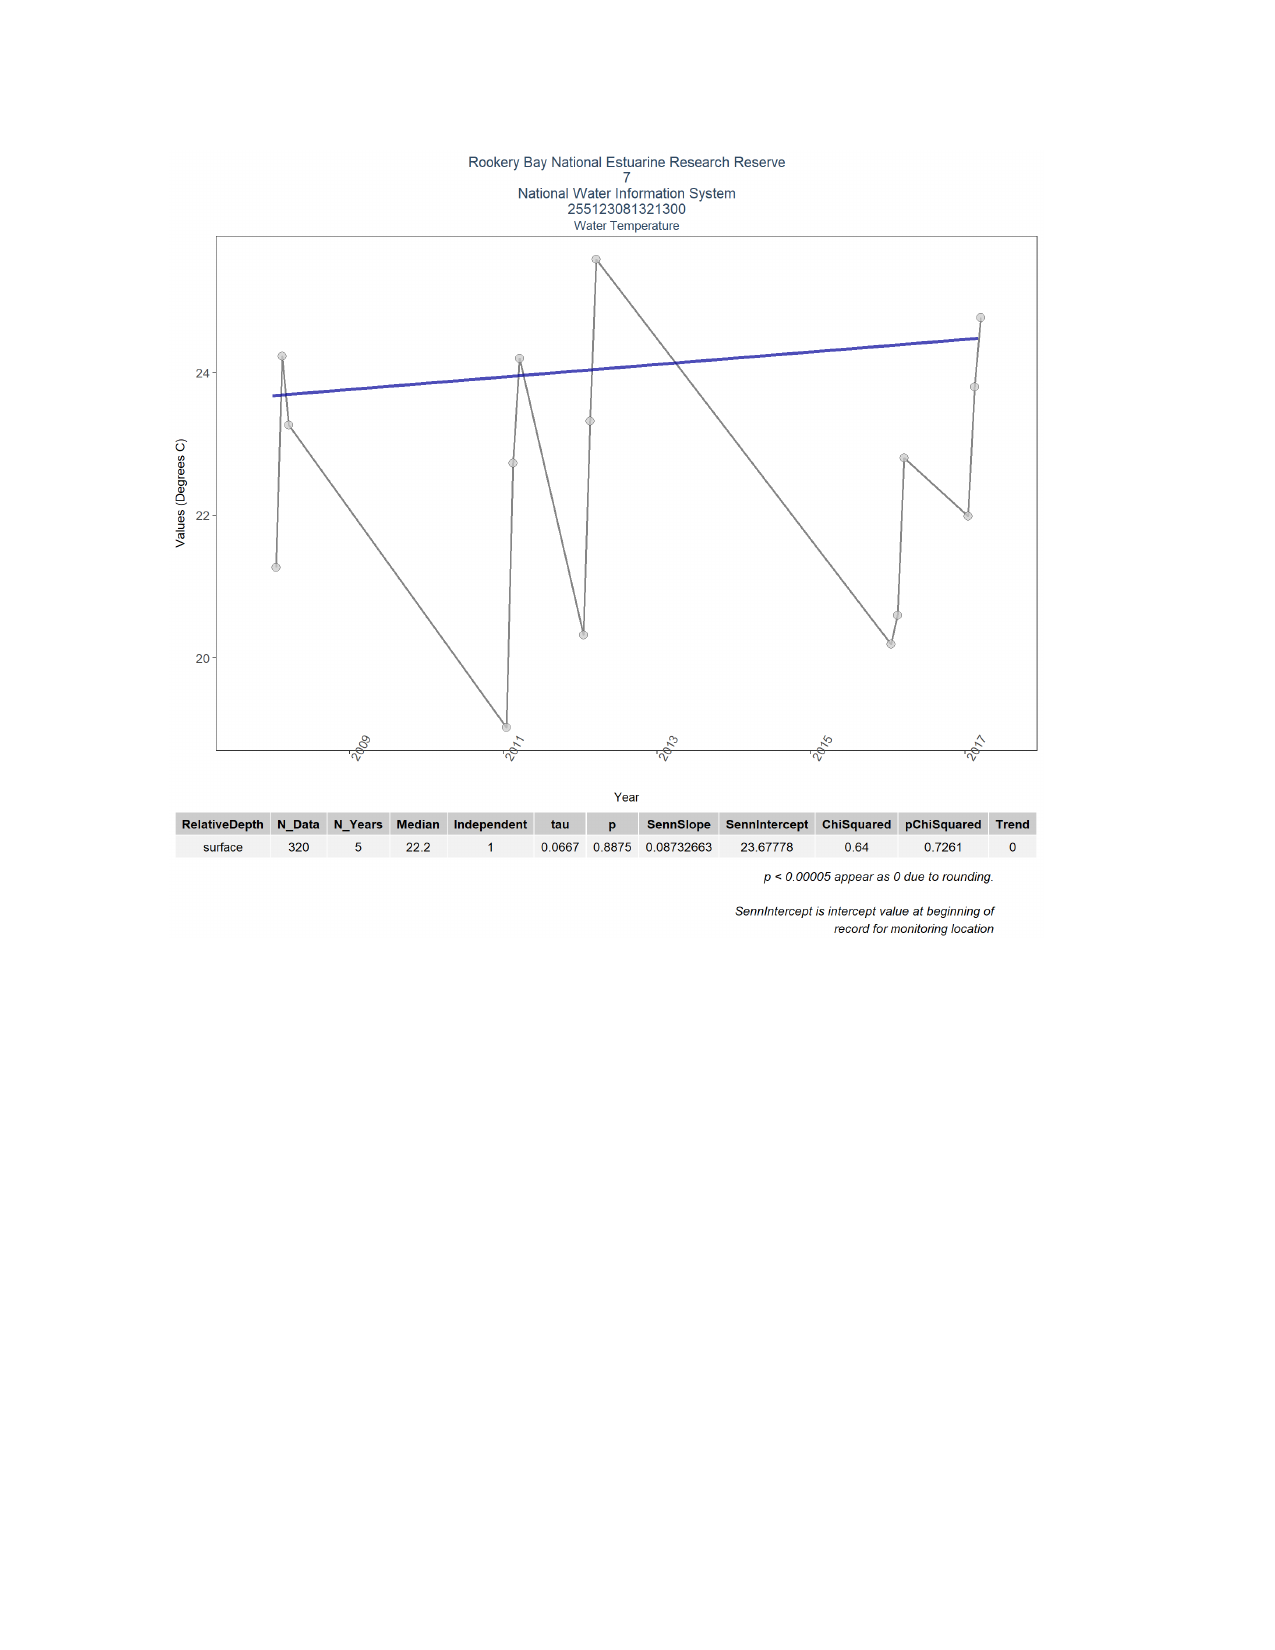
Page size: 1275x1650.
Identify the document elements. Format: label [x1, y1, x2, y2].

picture [168, 150, 1044, 938]
